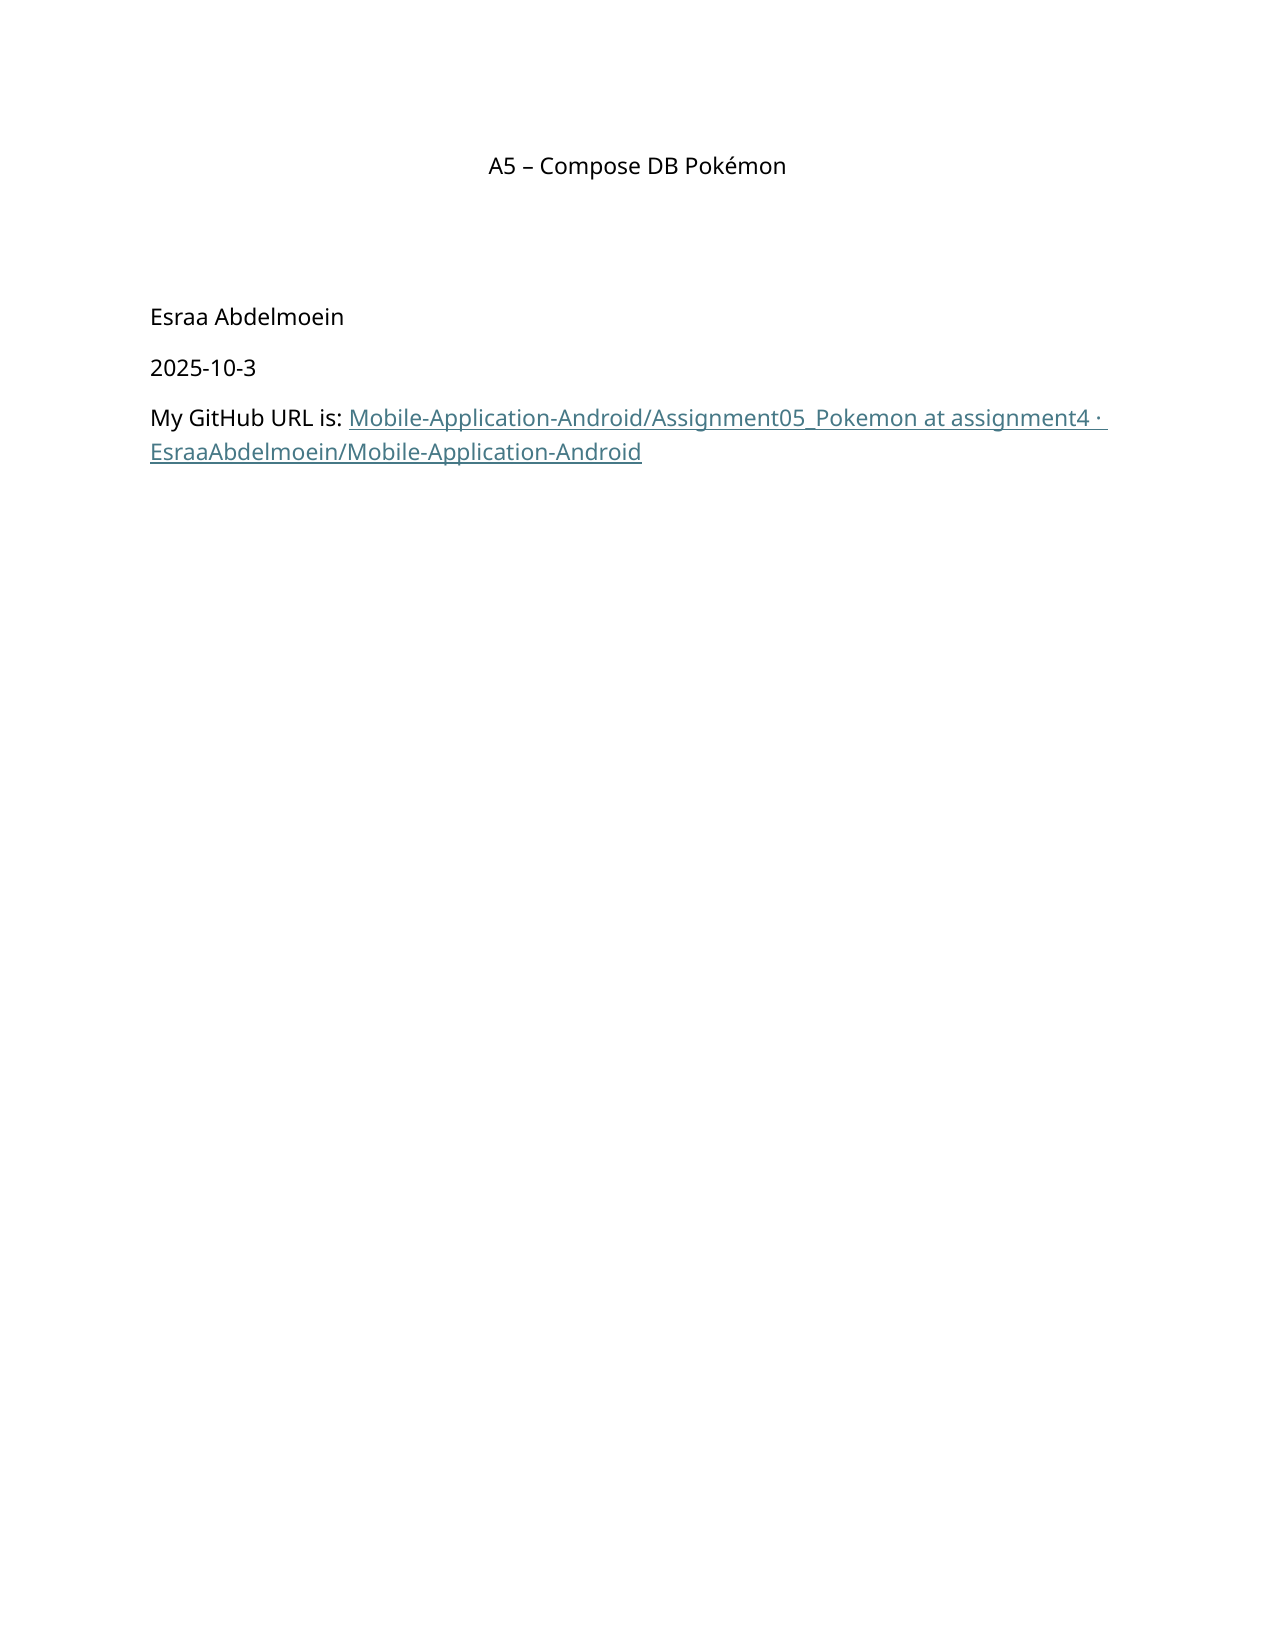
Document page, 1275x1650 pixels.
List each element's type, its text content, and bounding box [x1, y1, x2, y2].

text 2025-10-3 [150, 352, 1125, 383]
text A5 – Compose DB Pokémon [150, 150, 1125, 181]
text Esraa Abdelmoein [150, 301, 1125, 332]
text My GitHub URL is: Mobile-Application-Android/Assignment05_Pokemon at assignment4 · EsraaAbdelmoein/Mobile-Application-Android [150, 402, 1125, 467]
